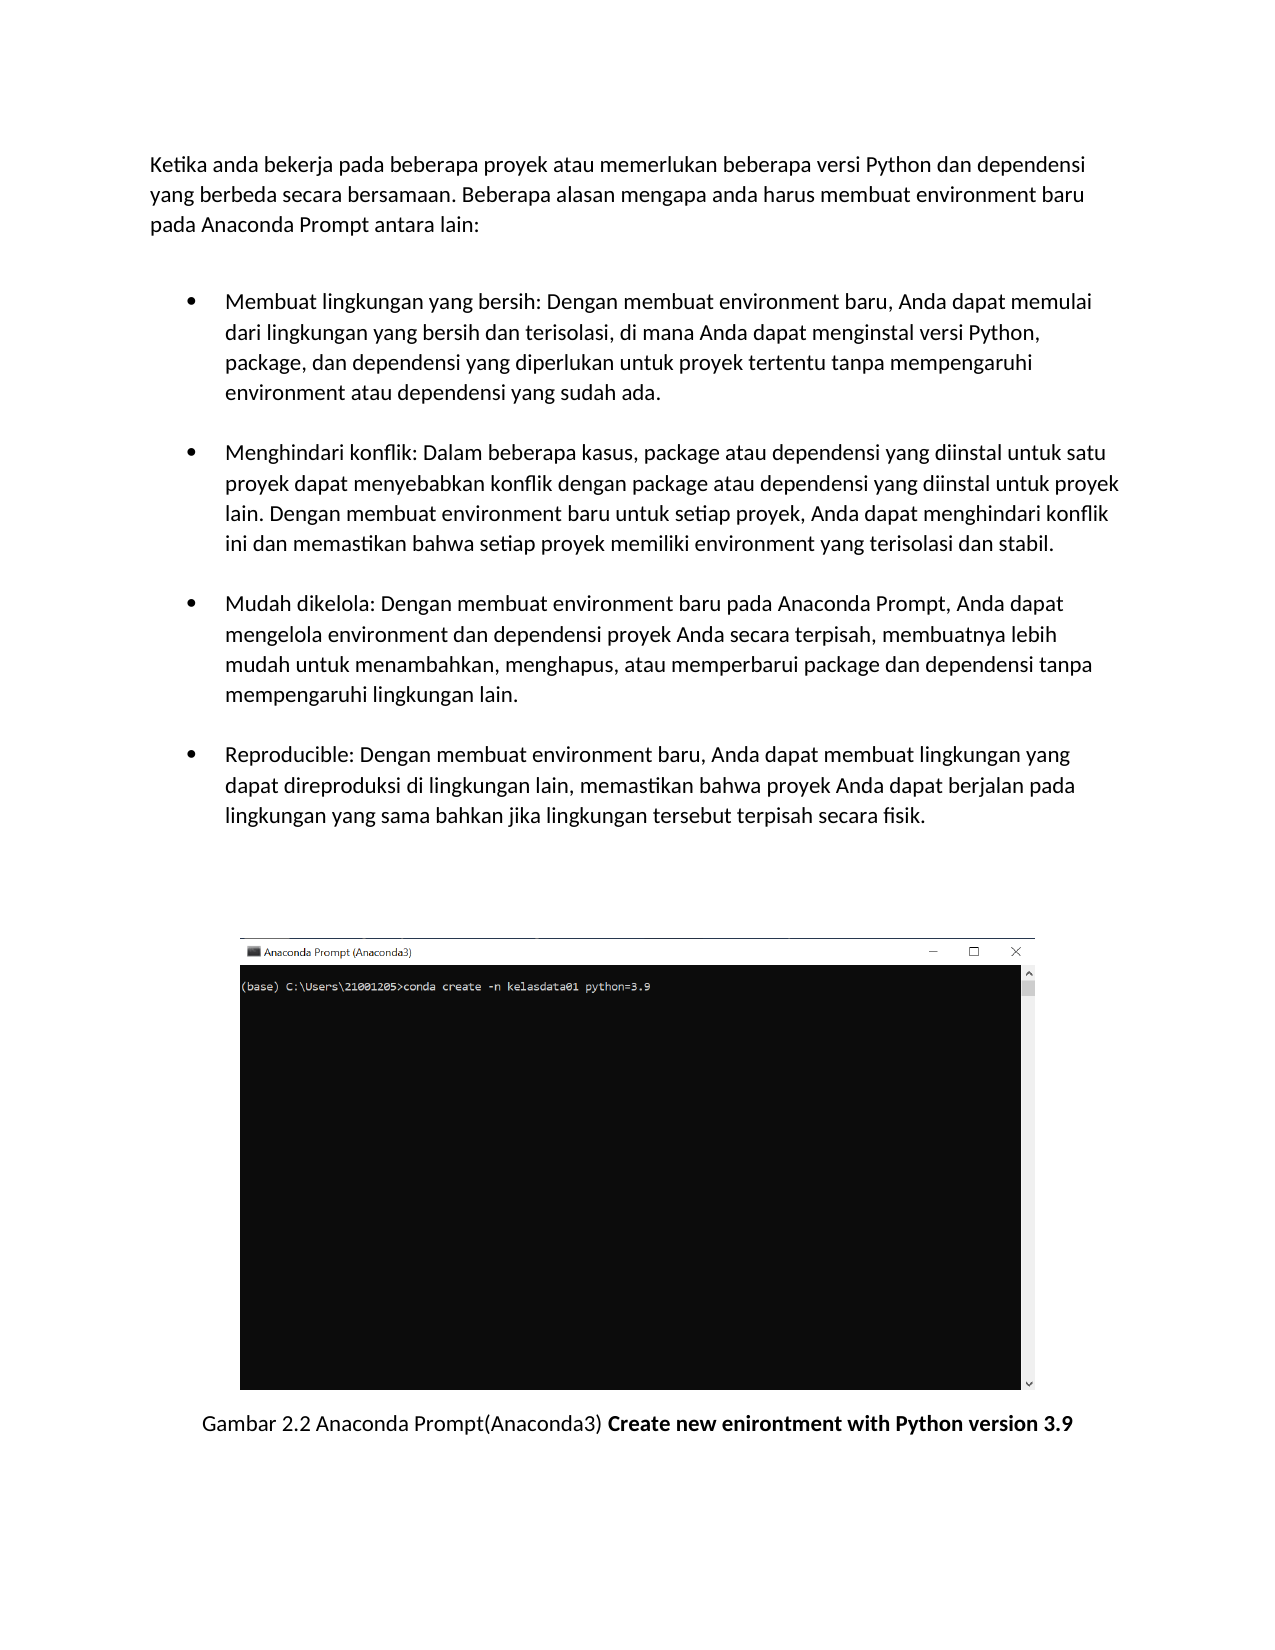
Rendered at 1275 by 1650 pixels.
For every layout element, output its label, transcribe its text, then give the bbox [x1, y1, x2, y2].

text Gambar 2.2 Anaconda Prompt(Anaconda3) Create new enirontment with Python version 3.9 [150, 1409, 1125, 1437]
list Membuat lingkungan yang bersih: Dengan membuat environment baru, Anda dapat memulai dari lingkungan yang bersih dan terisolasi, di mana Anda dapat menginstal versi Python, package, dan dependensi yang diperlukan untuk proyek tertentu tanpa mempengaruhi environment atau dependensi yang sudah ada. [187, 287, 1125, 406]
list Menghindari konflik: Dalam beberapa kasus, package atau dependensi yang diinstal untuk satu proyek dapat menyebabkan konflik dengan package atau dependensi yang diinstal untuk proyek lain. Dengan membuat environment baru untuk setiap proyek, Anda dapat menghindari konflik ini dan memastikan bahwa setiap proyek memiliki environment yang terisolasi dan stabil. [187, 438, 1125, 557]
picture [240, 938, 1035, 1390]
list Mudah dikelola: Dengan membuat environment baru pada Anaconda Prompt, Anda dapat mengelola environment dan dependensi proyek Anda secara terpisah, membuatnya lebih mudah untuk menambahkan, menghapus, atau memperbarui package dan dependensi tanpa mempengaruhi lingkungan lain. [187, 589, 1125, 708]
text Ketika anda bekerja pada beberapa proyek atau memerlukan beberapa versi Python dan dependensi yang berbeda secara bersamaan. Beberapa alasan mengapa anda harus membuat environment baru pada Anaconda Prompt antara lain: [150, 150, 1125, 238]
list Reproducible: Dengan membuat environment baru, Anda dapat membuat lingkungan yang dapat direproduksi di lingkungan lain, memastikan bahwa proyek Anda dapat berjalan pada lingkungan yang sama bahkan jika lingkungan tersebut terpisah secara fisik. [187, 741, 1125, 829]
